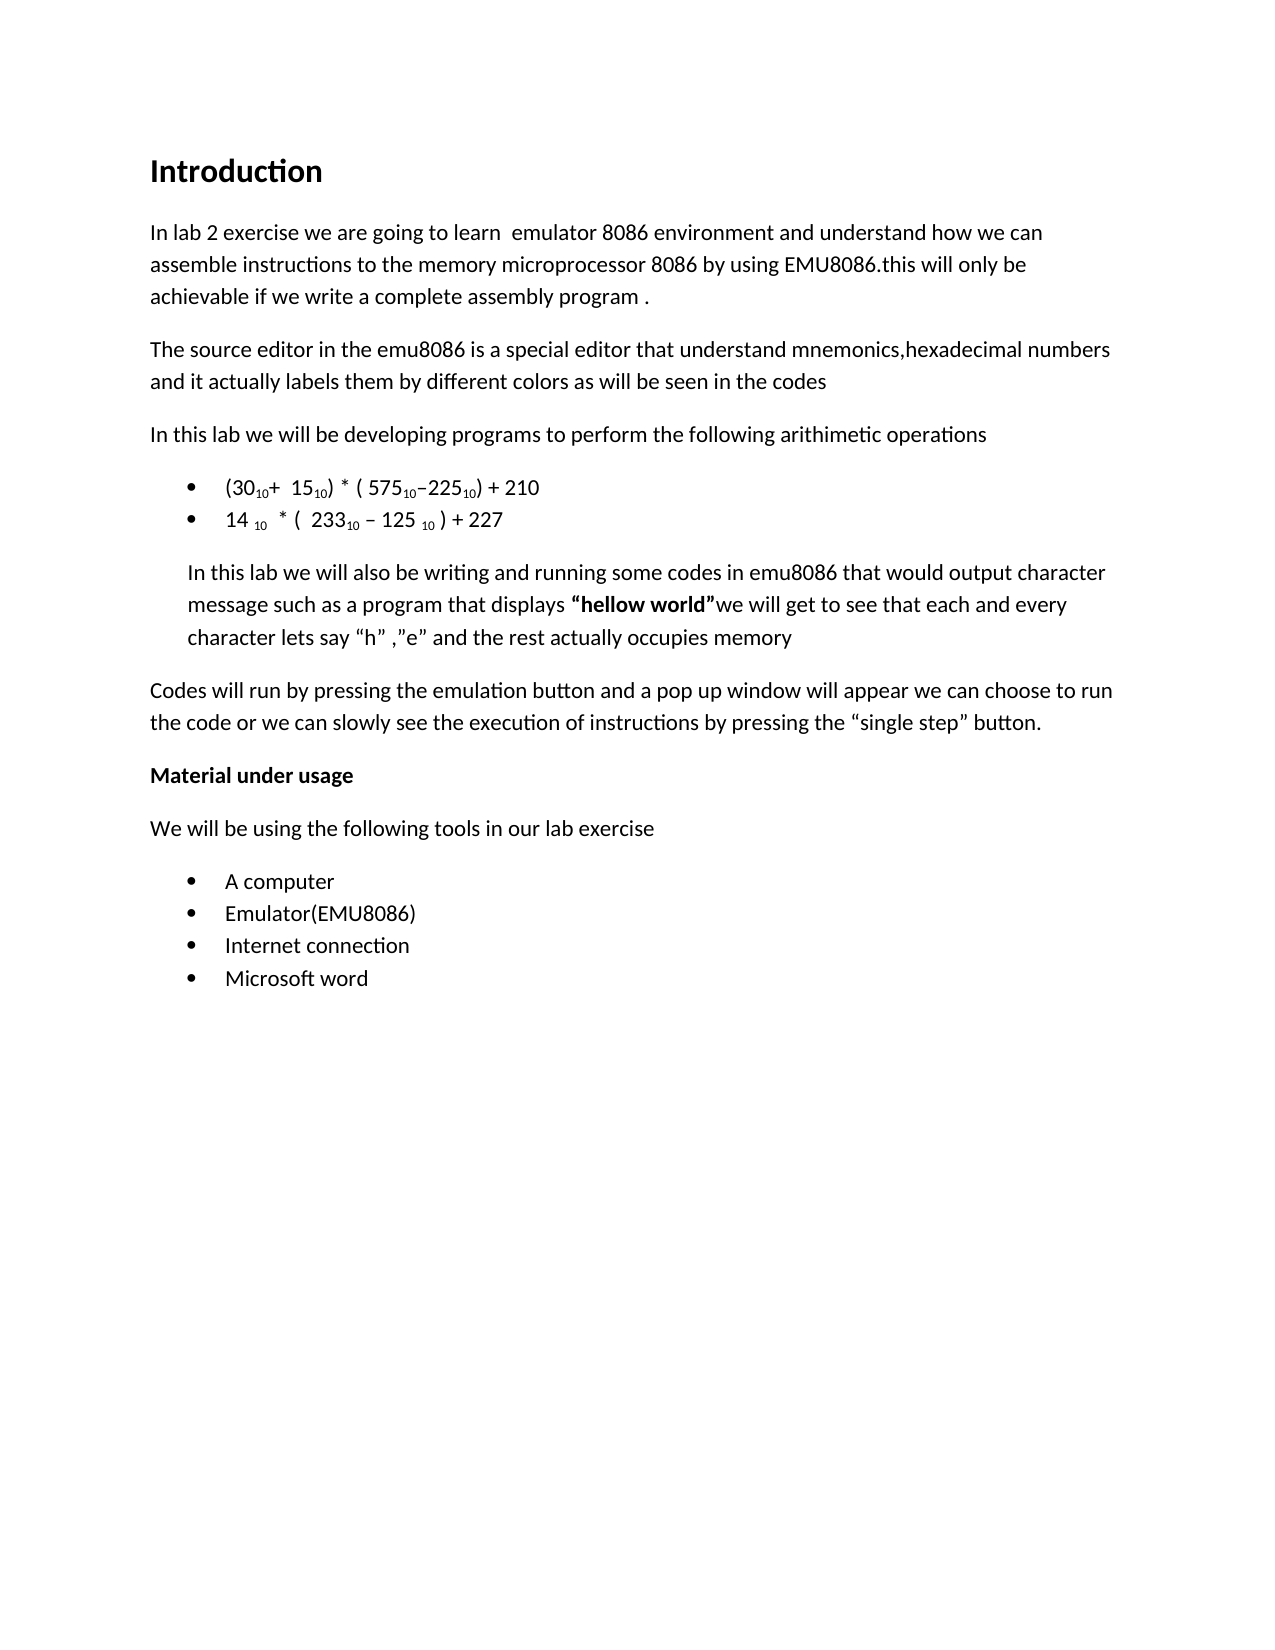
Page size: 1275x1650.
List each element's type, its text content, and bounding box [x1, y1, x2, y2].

text In lab 2 exercise we are going to learn emulator 8086 environment and understand how we can assemble instructions to the memory microprocessor 8086 by using EMU8086.this will only be achievable if we write a complete assembly program . [150, 218, 1125, 310]
text In this lab we will also be writing and running some codes in emu8086 that would output character message such as a program that displays “hellow world”we will get to see that each and every character lets say “h” ,”e” and the rest actually occupies memory [187, 558, 1125, 651]
list 14 10 * ( 23310 – 125 10 ) + 227 [187, 505, 1125, 533]
text Introduction [150, 150, 1125, 191]
list Internet connection [187, 931, 1125, 959]
text Material under usage [150, 761, 1125, 789]
list (3010+ 1510) * ( 57510–22510) + 210 [187, 473, 1125, 501]
list Microsoft word [187, 964, 1125, 992]
list A computer [187, 867, 1125, 895]
list Emulator(EMU8086) [187, 899, 1125, 927]
text In this lab we will be developing programs to perform the following arithimetic operations [150, 420, 1125, 448]
text Codes will run by pressing the emulation button and a pop up window will appear we can choose to run the code or we can slowly see the execution of instructions by pressing the “single step” button. [150, 676, 1125, 736]
text The source editor in the emu8086 is a special editor that understand mnemonics,hexadecimal numbers and it actually labels them by different colors as will be seen in the codes [150, 335, 1125, 395]
text We will be using the following tools in our lab exercise [150, 814, 1125, 842]
